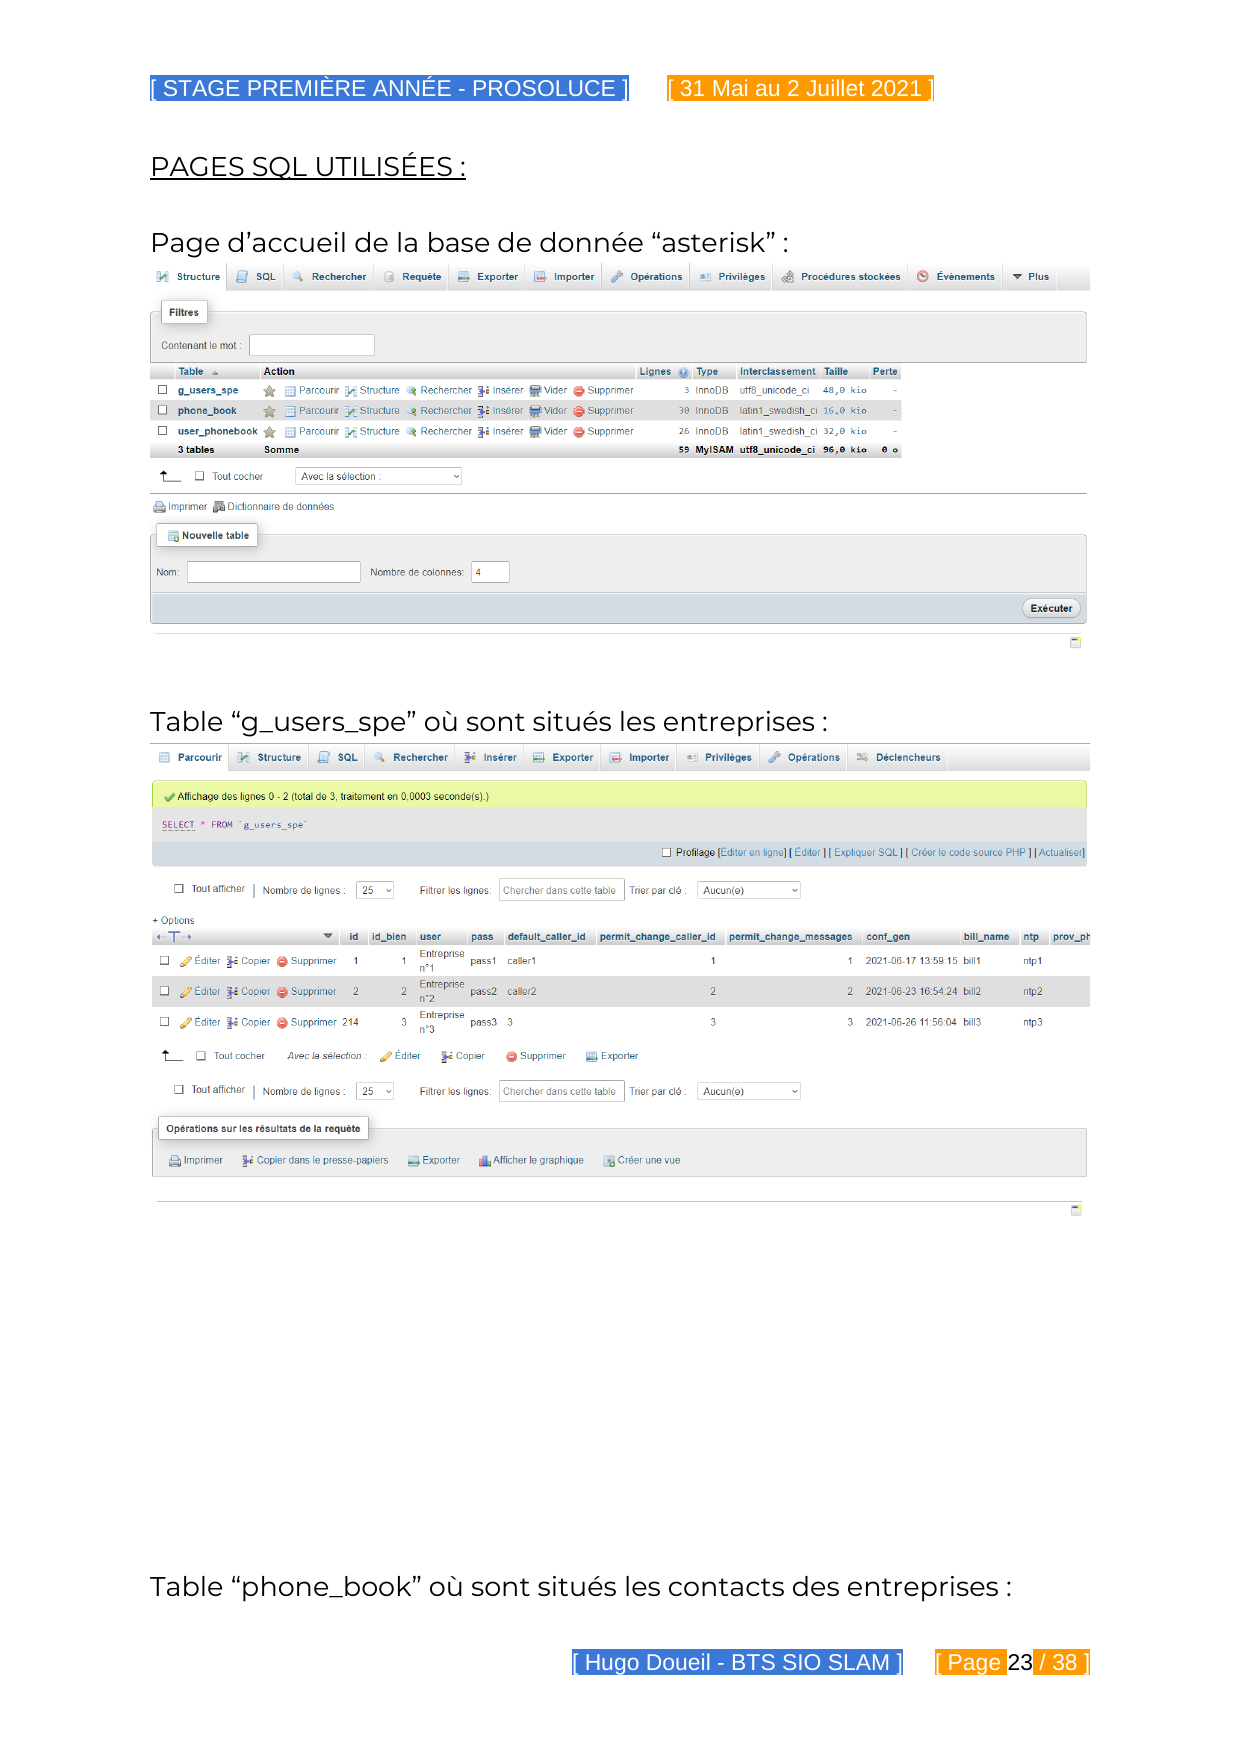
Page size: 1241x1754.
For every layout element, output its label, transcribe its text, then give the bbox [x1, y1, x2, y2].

text PAGES SQL UTILISÉES : [150, 150, 1090, 183]
text Table “g_users_spe” où sont situés les entreprises : [150, 706, 1090, 738]
picture [150, 743, 1091, 1225]
text Page d’accueil de la base de donnée “asterisk” : [150, 226, 1090, 259]
text Table “phone_book” où sont situés les contacts des entreprises : [150, 1570, 1090, 1603]
picture [150, 263, 1091, 664]
